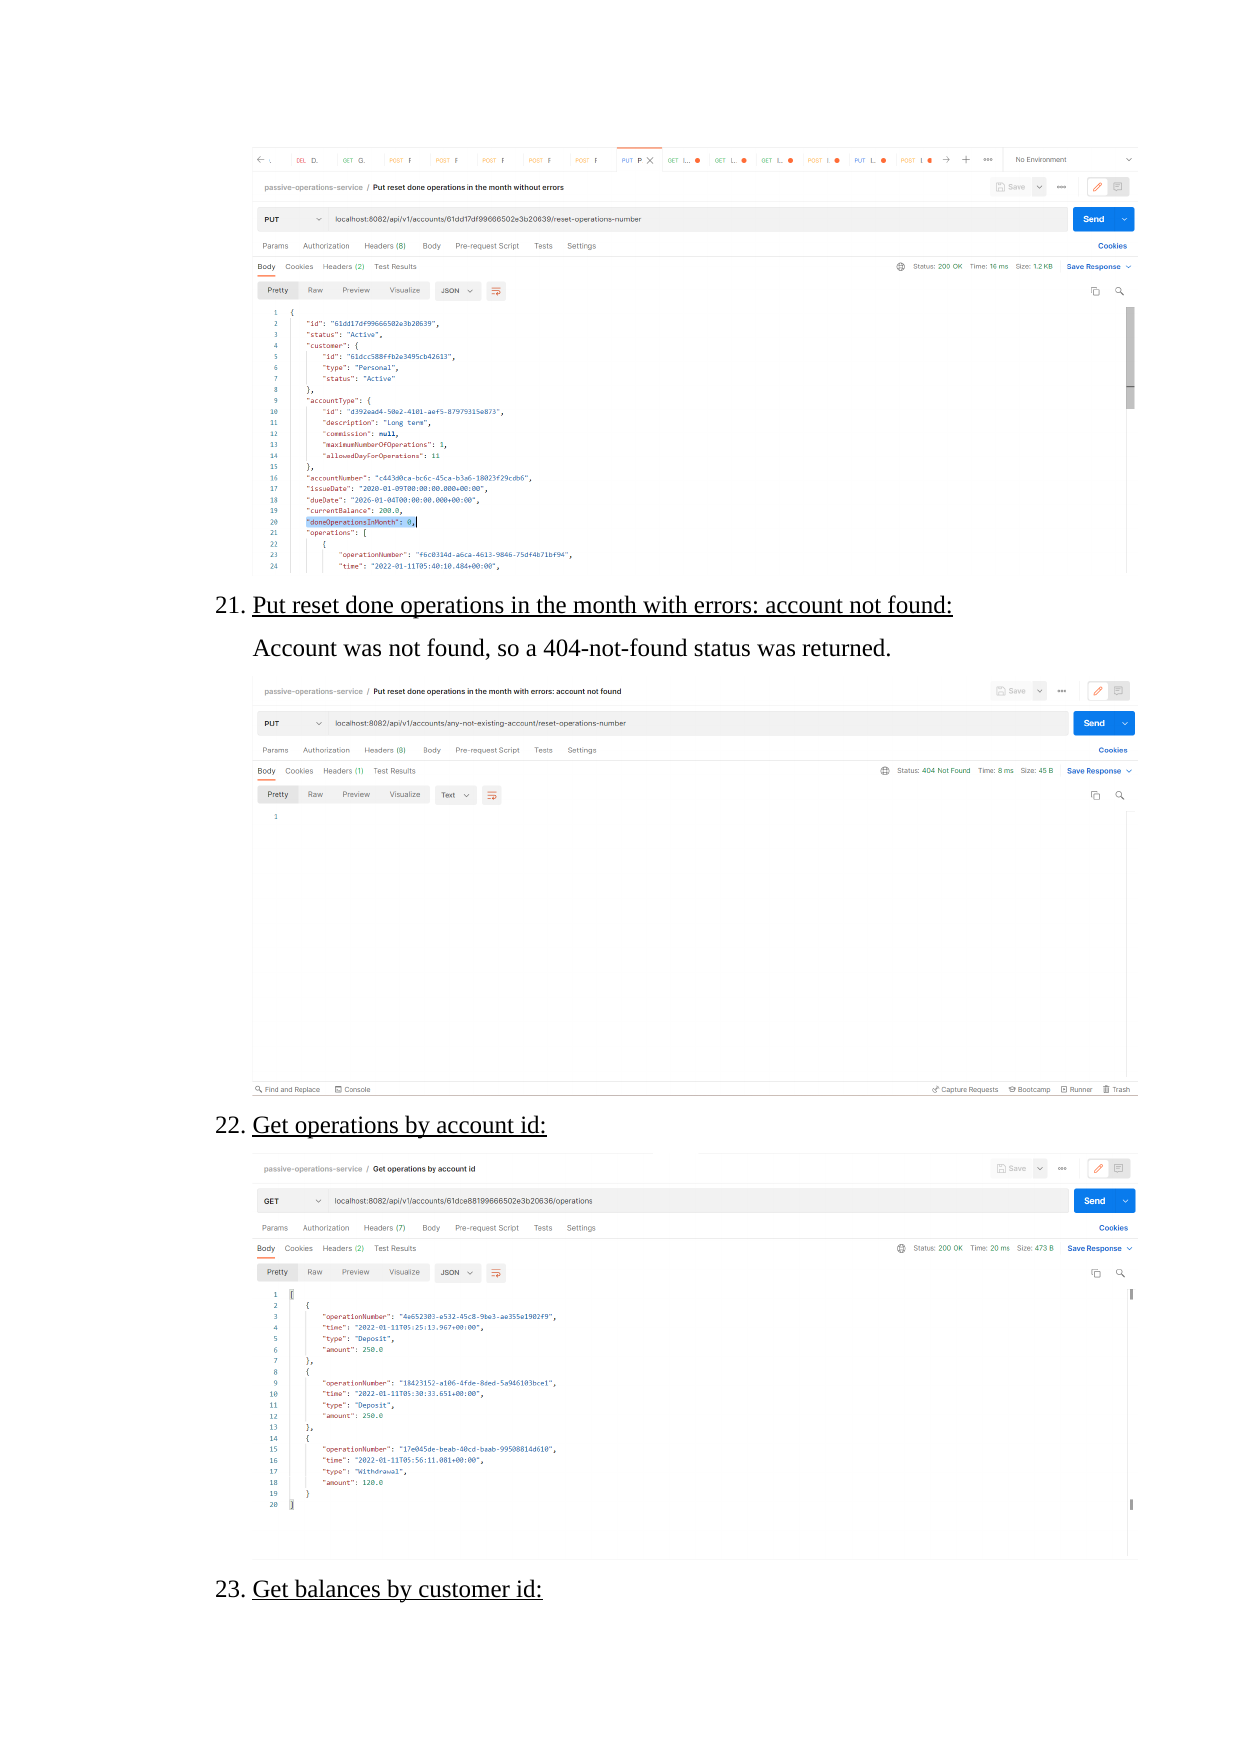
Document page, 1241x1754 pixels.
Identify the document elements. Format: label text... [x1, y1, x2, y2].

picture [252, 1153, 1138, 1560]
picture [252, 147, 1138, 576]
picture [252, 676, 1138, 1096]
list Get operations by account id: [215, 1110, 1063, 1139]
list Account was not found, so a 404-not-found status was returned. [252, 633, 1063, 662]
list Put reset done operations in the month with errors: account not found: [215, 590, 1063, 619]
list Get balances by customer id: [215, 1574, 1063, 1602]
